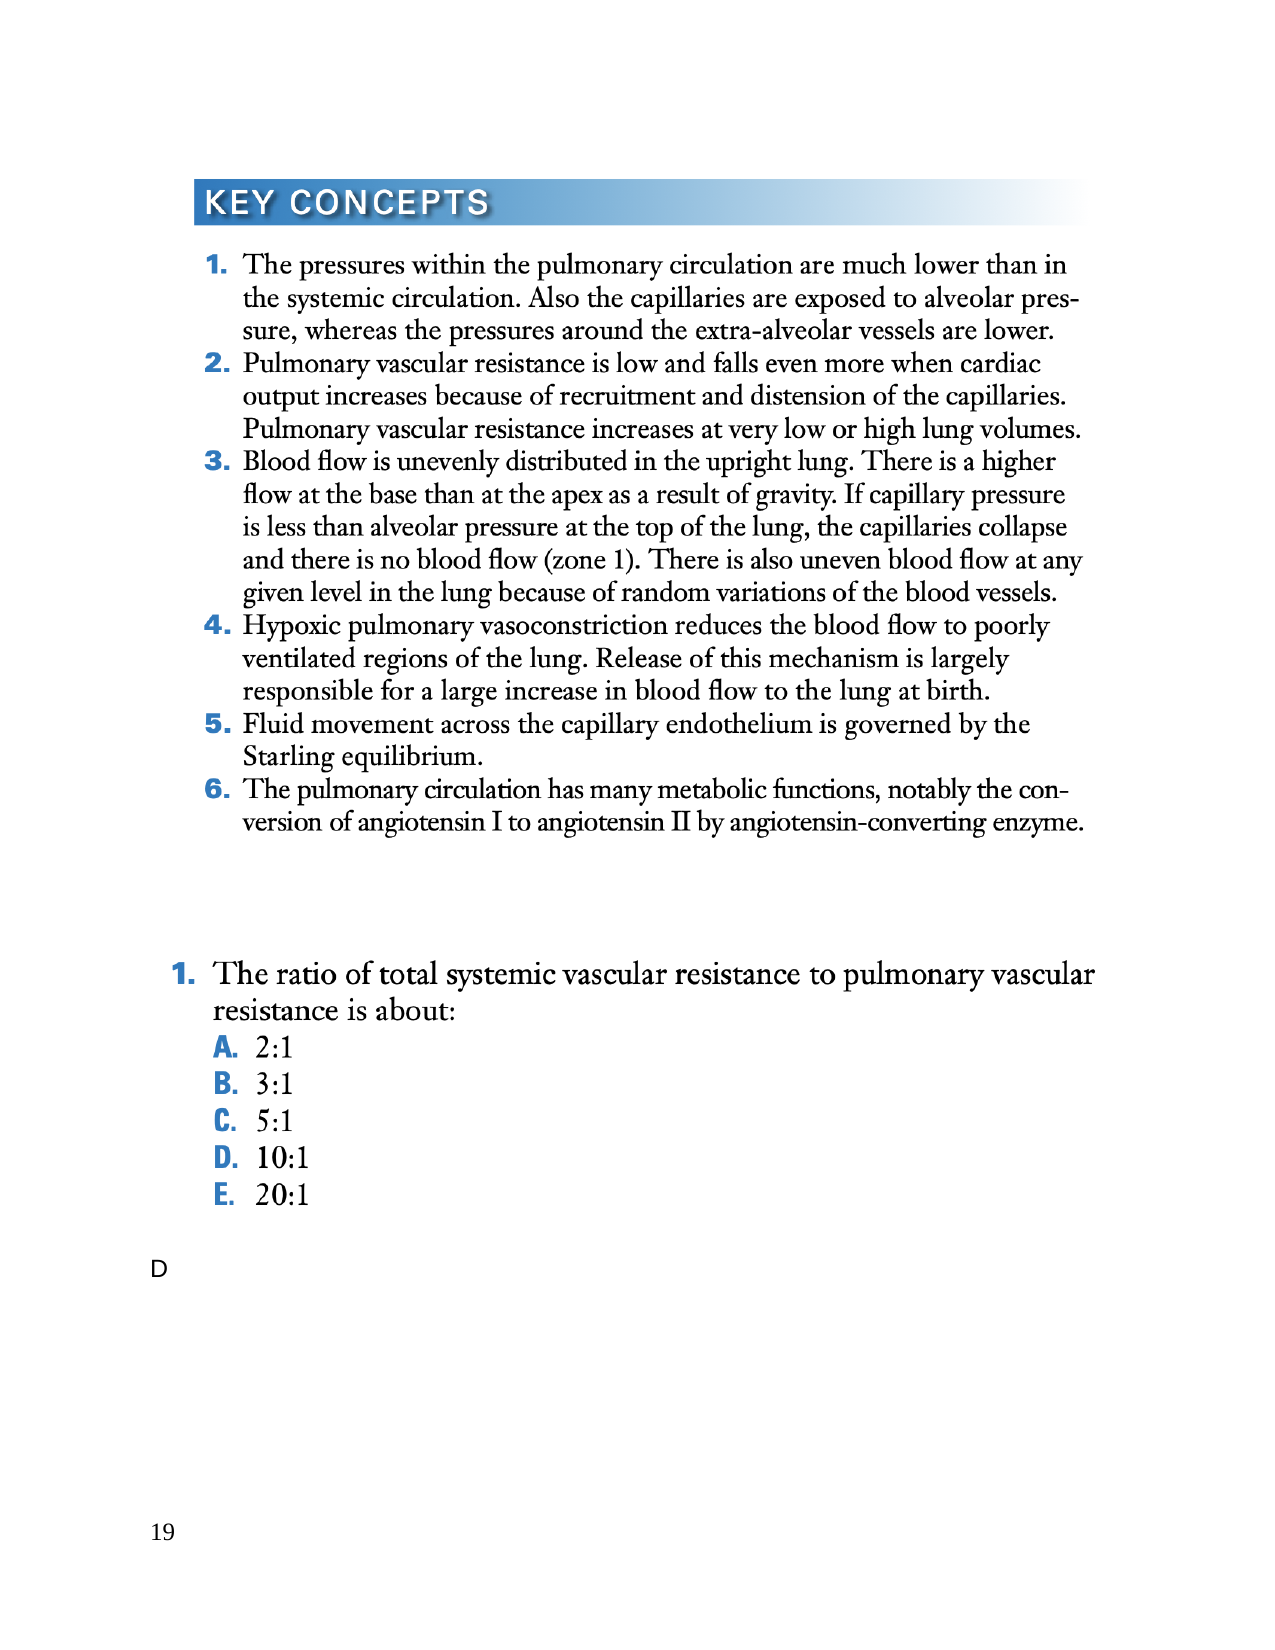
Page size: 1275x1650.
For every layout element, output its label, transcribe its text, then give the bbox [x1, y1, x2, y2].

text D [150, 1254, 1125, 1283]
picture [158, 150, 1117, 849]
picture [150, 936, 1125, 1225]
